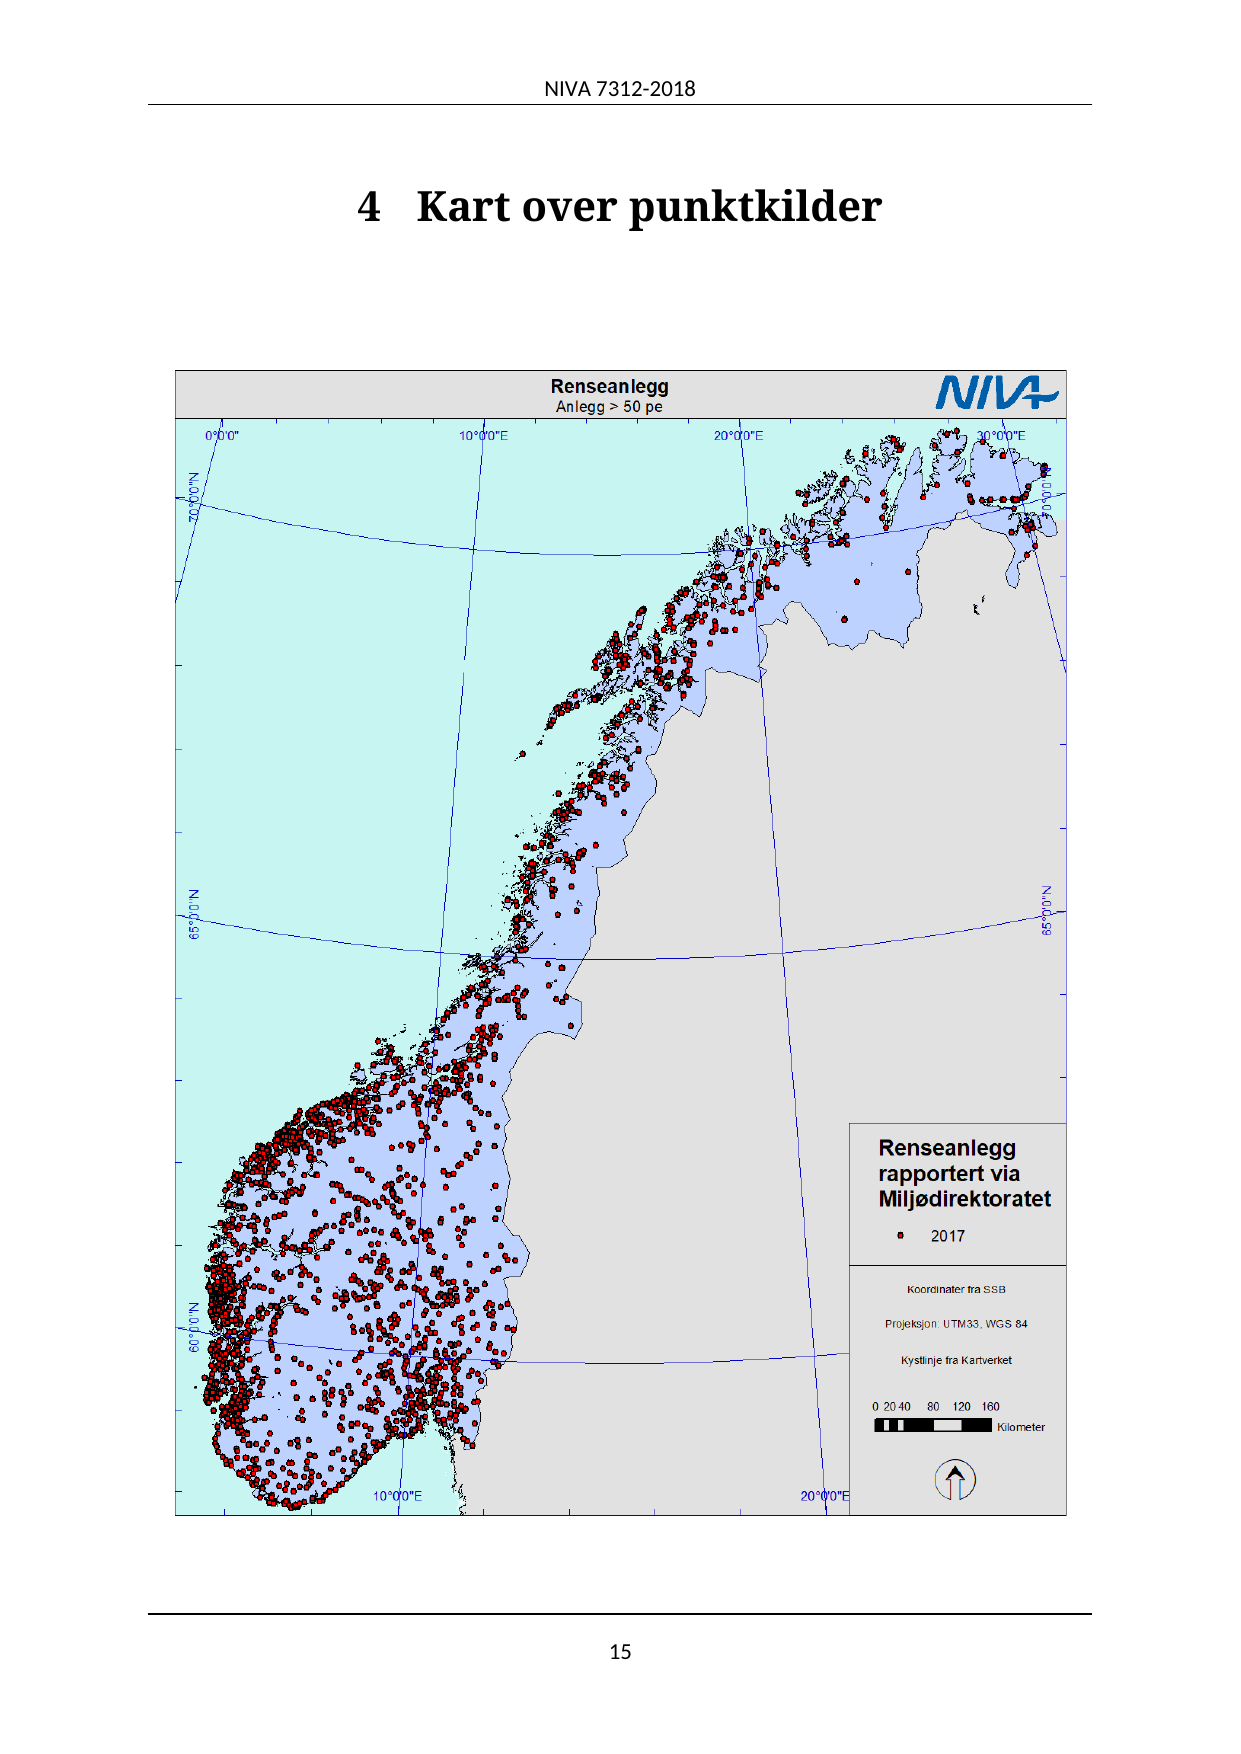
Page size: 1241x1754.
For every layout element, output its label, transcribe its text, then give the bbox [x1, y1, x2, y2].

subtitle Kart over punktkilder [148, 177, 1092, 234]
picture [147, 356, 1092, 1526]
